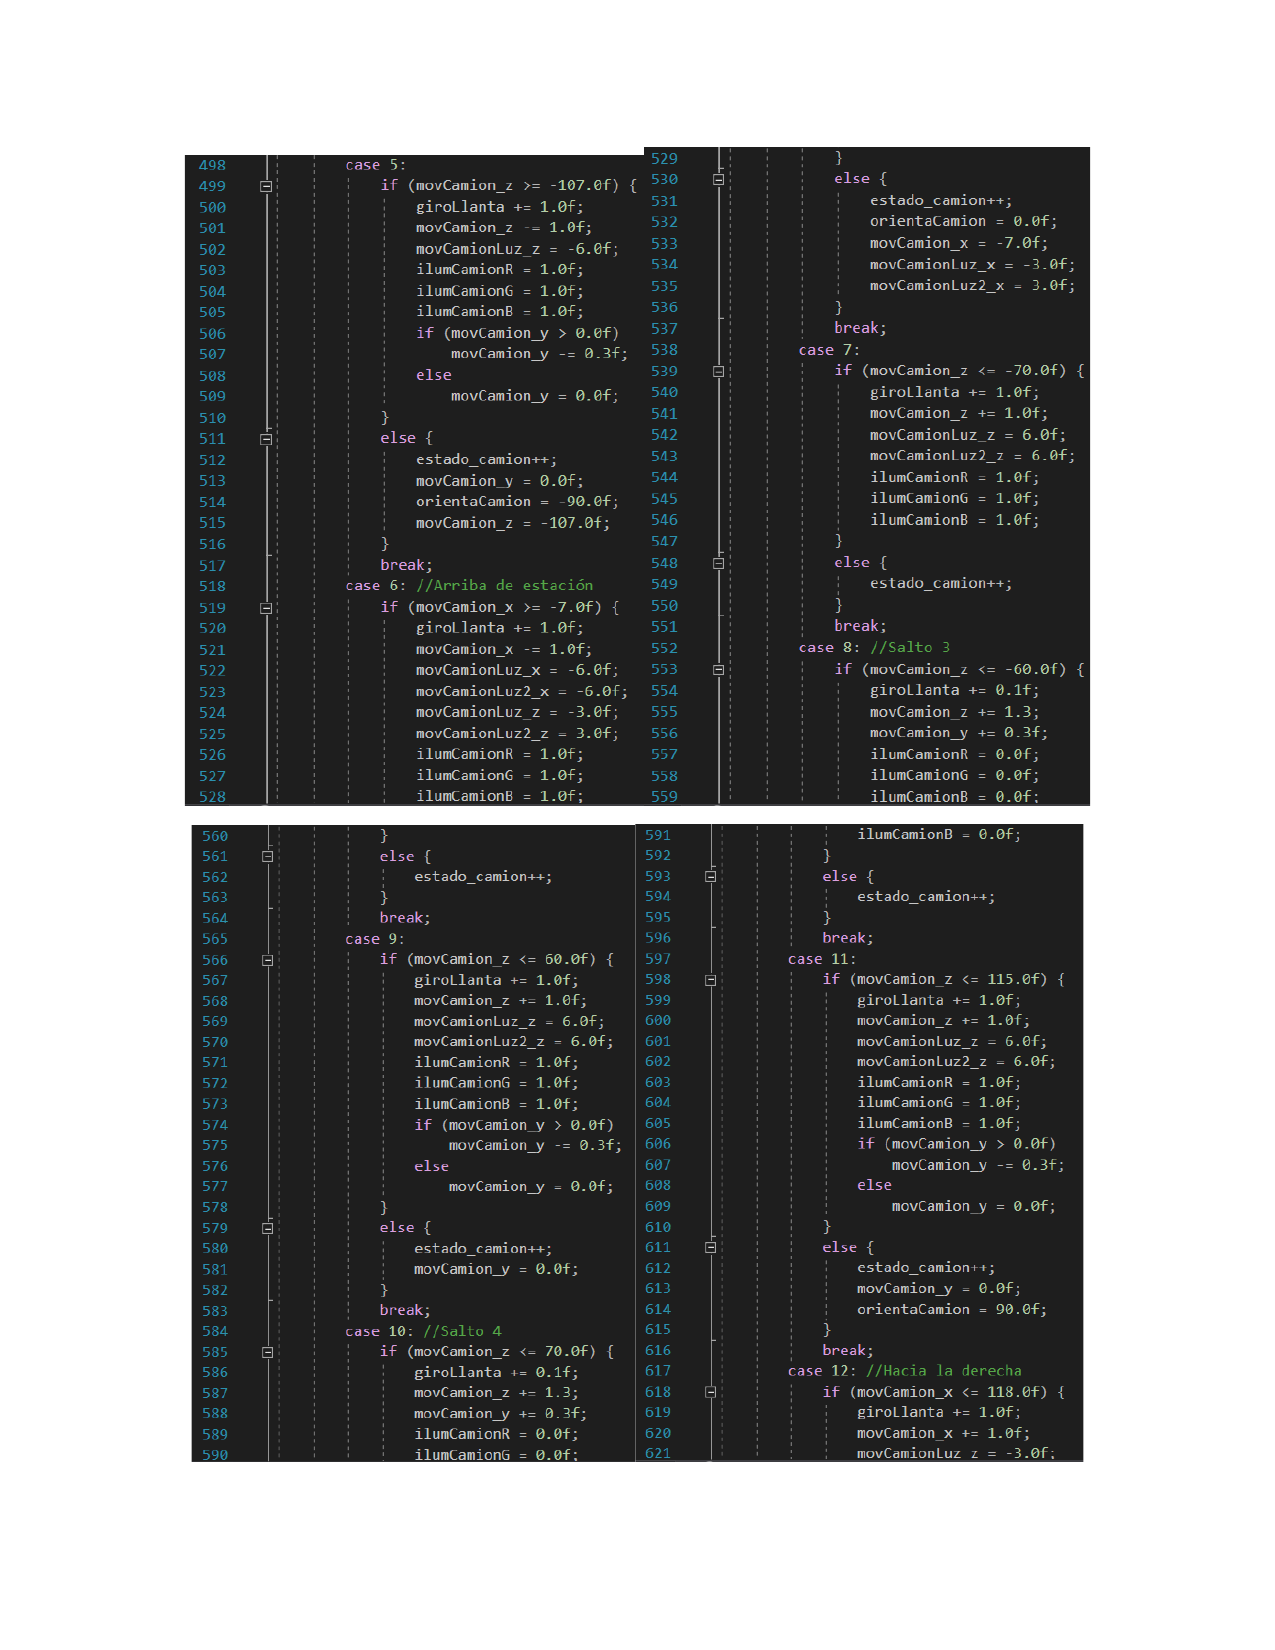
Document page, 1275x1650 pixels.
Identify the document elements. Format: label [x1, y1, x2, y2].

picture [191, 824, 1084, 1462]
picture [184, 147, 1091, 806]
